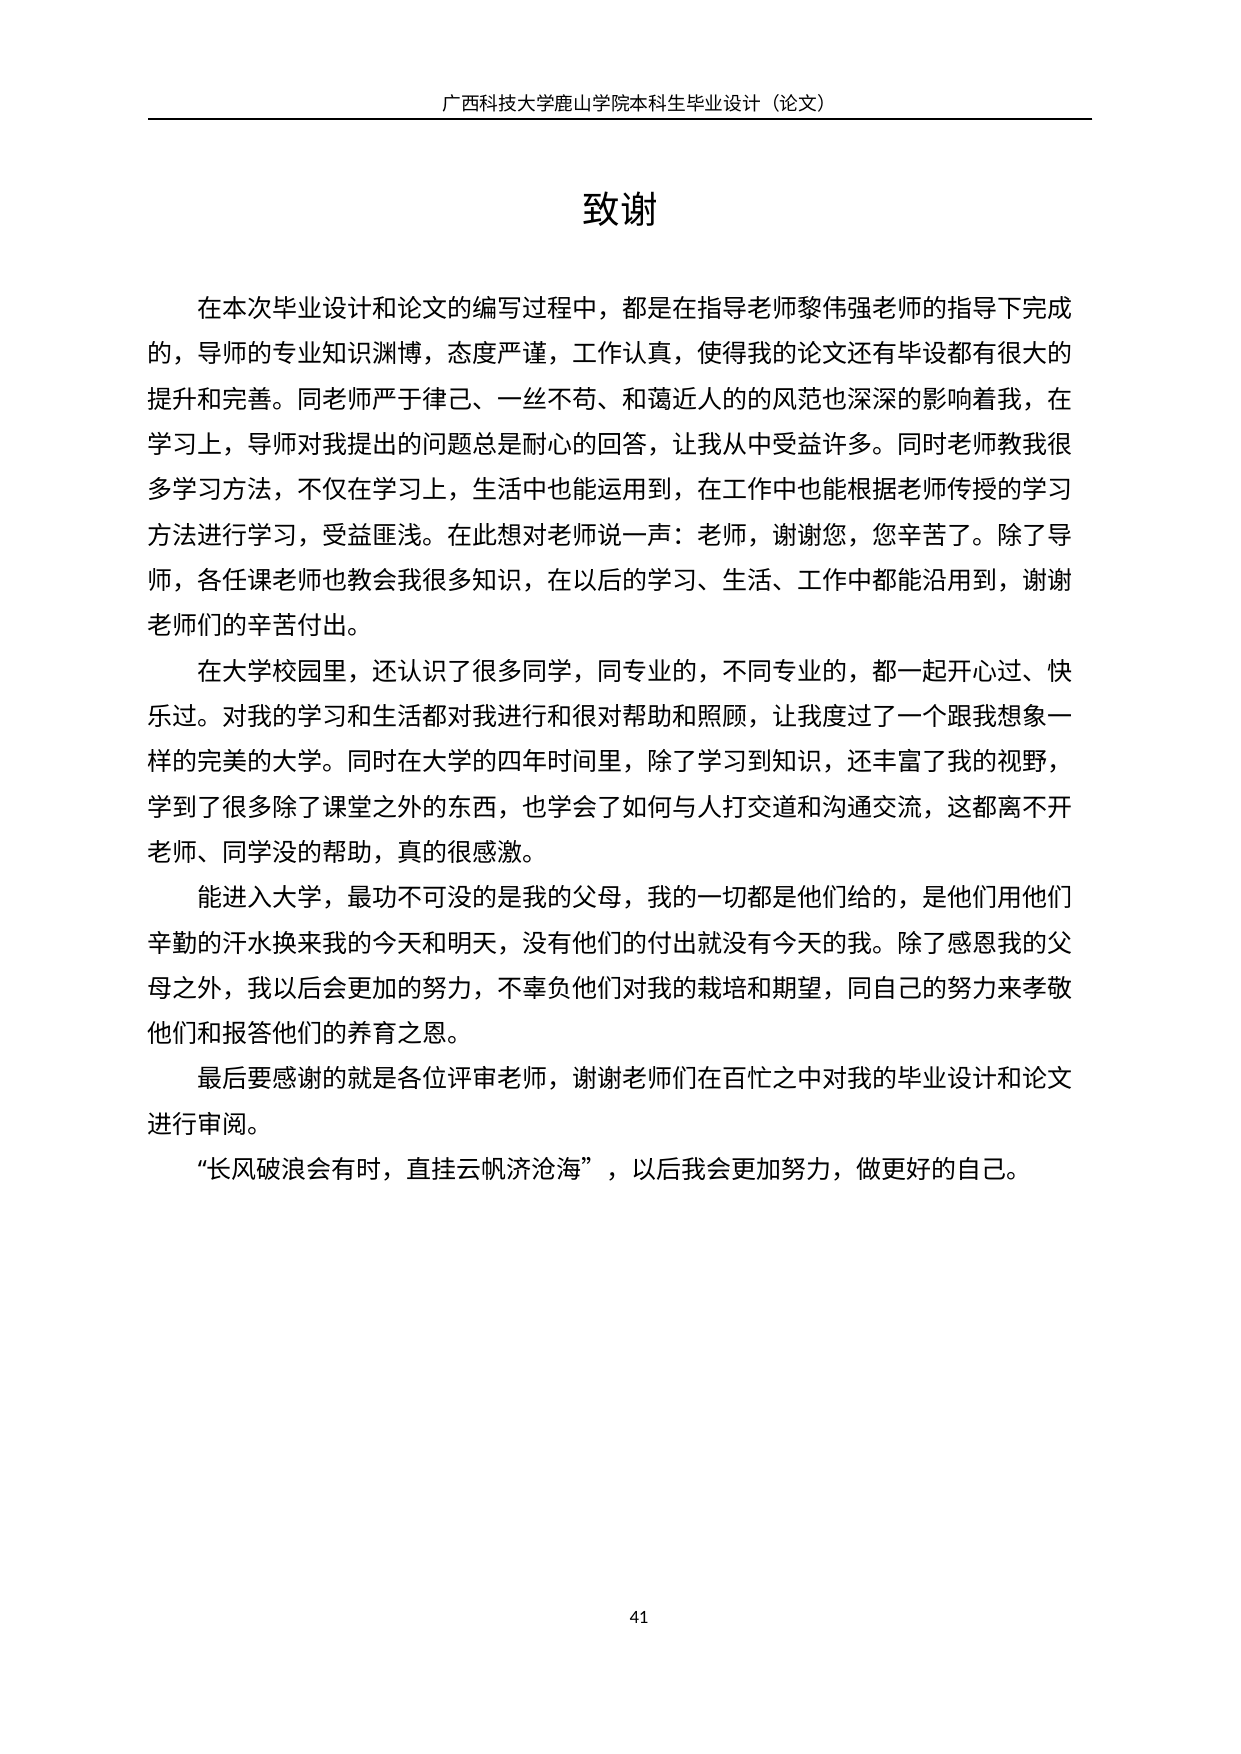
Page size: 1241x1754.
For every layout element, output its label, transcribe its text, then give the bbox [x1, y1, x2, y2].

text 在本次毕业设计和论文的编写过程中，都是在指导老师黎伟强老师的指导下完成的，导师的专业知识渊博，态度严谨，工作认真，使得我的论文还有毕设都有很大的提升和完善。同老师严于律己、一丝不苟、和蔼近人的的风范也深深的影响着我，在学习上，导师对我提出的问题总是耐心的回答，让我从中受益许多。同时老师教我很多学习方法，不仅在学习上，生活中也能运用到，在工作中也能根据老师传授的学习方法进行学习，受益匪浅。在此想对老师说一声：老师，谢谢您，您辛苦了。除了导师，各任课老师也教会我很多知识，在以后的学习、生活、工作中都能沿用到，谢谢老师们的辛苦付出。 [148, 289, 1092, 642]
text 能进入大学，最功不可没的是我的父母，我的一切都是他们给的，是他们用他们辛勤的汗水换来我的今天和明天，没有他们的付出就没有今天的我。除了感恩我的父母之外，我以后会更加的努力，不辜负他们对我的栽培和期望，同自己的努力来孝敬他们和报答他们的养育之恩。 [148, 878, 1092, 1050]
subtitle 致谢 [148, 180, 1092, 234]
text “长风破浪会有时，直挂云帆济沧海”，以后我会更加努力，做更好的自己。 [148, 1149, 1092, 1186]
text 最后要感谢的就是各位评审老师，谢谢老师们在百忙之中对我的毕业设计和论文进行审阅。 [148, 1059, 1092, 1141]
text 在大学校园里，还认识了很多同学，同专业的，不同专业的，都一起开心过、快乐过。对我的学习和生活都对我进行和很对帮助和照顾，让我度过了一个跟我想象一样的完美的大学。同时在大学的四年时间里，除了学习到知识，还丰富了我的视野，学到了很多除了课堂之外的东西，也学会了如何与人打交道和沟通交流，这都离不开老师、同学没的帮助，真的很感激。 [148, 651, 1092, 869]
